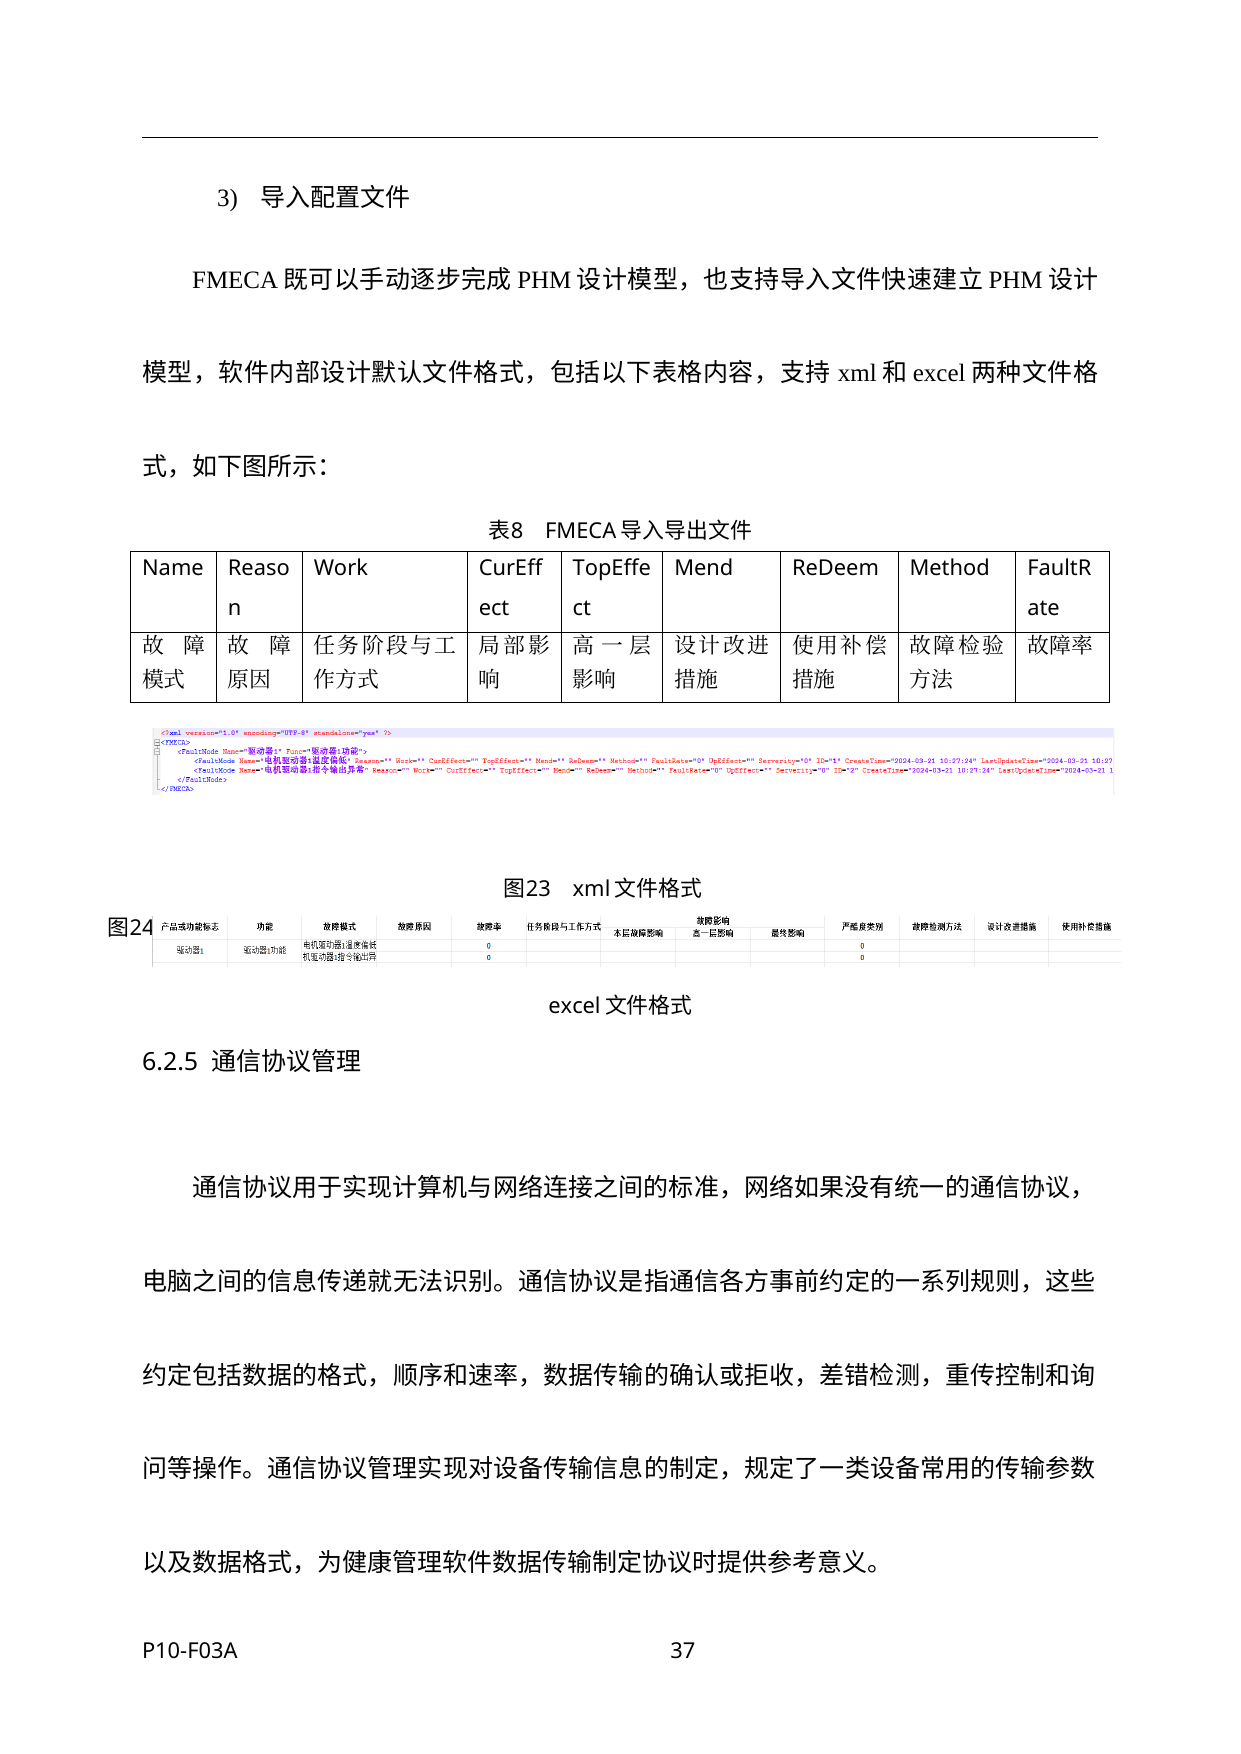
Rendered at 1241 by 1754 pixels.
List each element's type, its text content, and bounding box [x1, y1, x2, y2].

text FMECA既可以手动逐步完成PHM设计模型，也支持导入文件快速建立PHM设计模型，软件内部设计默认文件格式，包括以下表格内容，支持xml和excel两种文件格式，如下图所示： [142, 243, 1098, 498]
picture [152, 728, 1115, 795]
table_cell 故障率 [1016, 633, 1109, 702]
table_cell 任务阶段与工作方式 [303, 633, 467, 702]
table_header Name [131, 552, 216, 632]
table_cell 故障检验方法 [899, 633, 1015, 702]
table_cell 故障原因 [217, 633, 302, 702]
text excel文件格式 [142, 909, 1098, 930]
table_header FaultRate [1016, 552, 1109, 632]
picture [152, 916, 1122, 967]
text 通信协议用于实现计算机与网络连接之间的标准，网络如果没有统一的通信协议，电脑之间的信息传递就无法识别。通信协议是指通信各方事前约定的一系列规则，这些约定包括数据的格式，顺序和速率，数据传输的确认或拒收，差错检测，重传控制和询问等操作。通信协议管理实现对设备传输信息的制定，规定了一类设备常用的传输参数以及数据格式，为健康管理软件数据传输制定协议时提供参考意义。 [142, 1152, 1098, 1594]
table_cell 使用补偿措施 [781, 633, 898, 702]
list 导入配置文件 [217, 162, 1098, 229]
table_header Mend [663, 552, 780, 632]
text excel文件格式 [142, 931, 1098, 1021]
table_header ReDeem [781, 552, 898, 632]
table_header CurEffect [468, 552, 561, 632]
text FMECA导入导出文件 [142, 512, 1098, 546]
table_cell 局部影响 [468, 633, 561, 702]
table_header TopEffect [562, 552, 662, 632]
table_header Work [303, 552, 467, 632]
text xml文件格式 [142, 870, 1098, 904]
table_cell 高一层影响 [562, 633, 662, 702]
table_header Method [899, 552, 1015, 632]
table_cell 故障模式 [131, 633, 216, 702]
subtitle 通信协议管理 [142, 1026, 1098, 1093]
table_header Reason [217, 552, 302, 632]
table_cell 设计改进措施 [663, 633, 780, 702]
